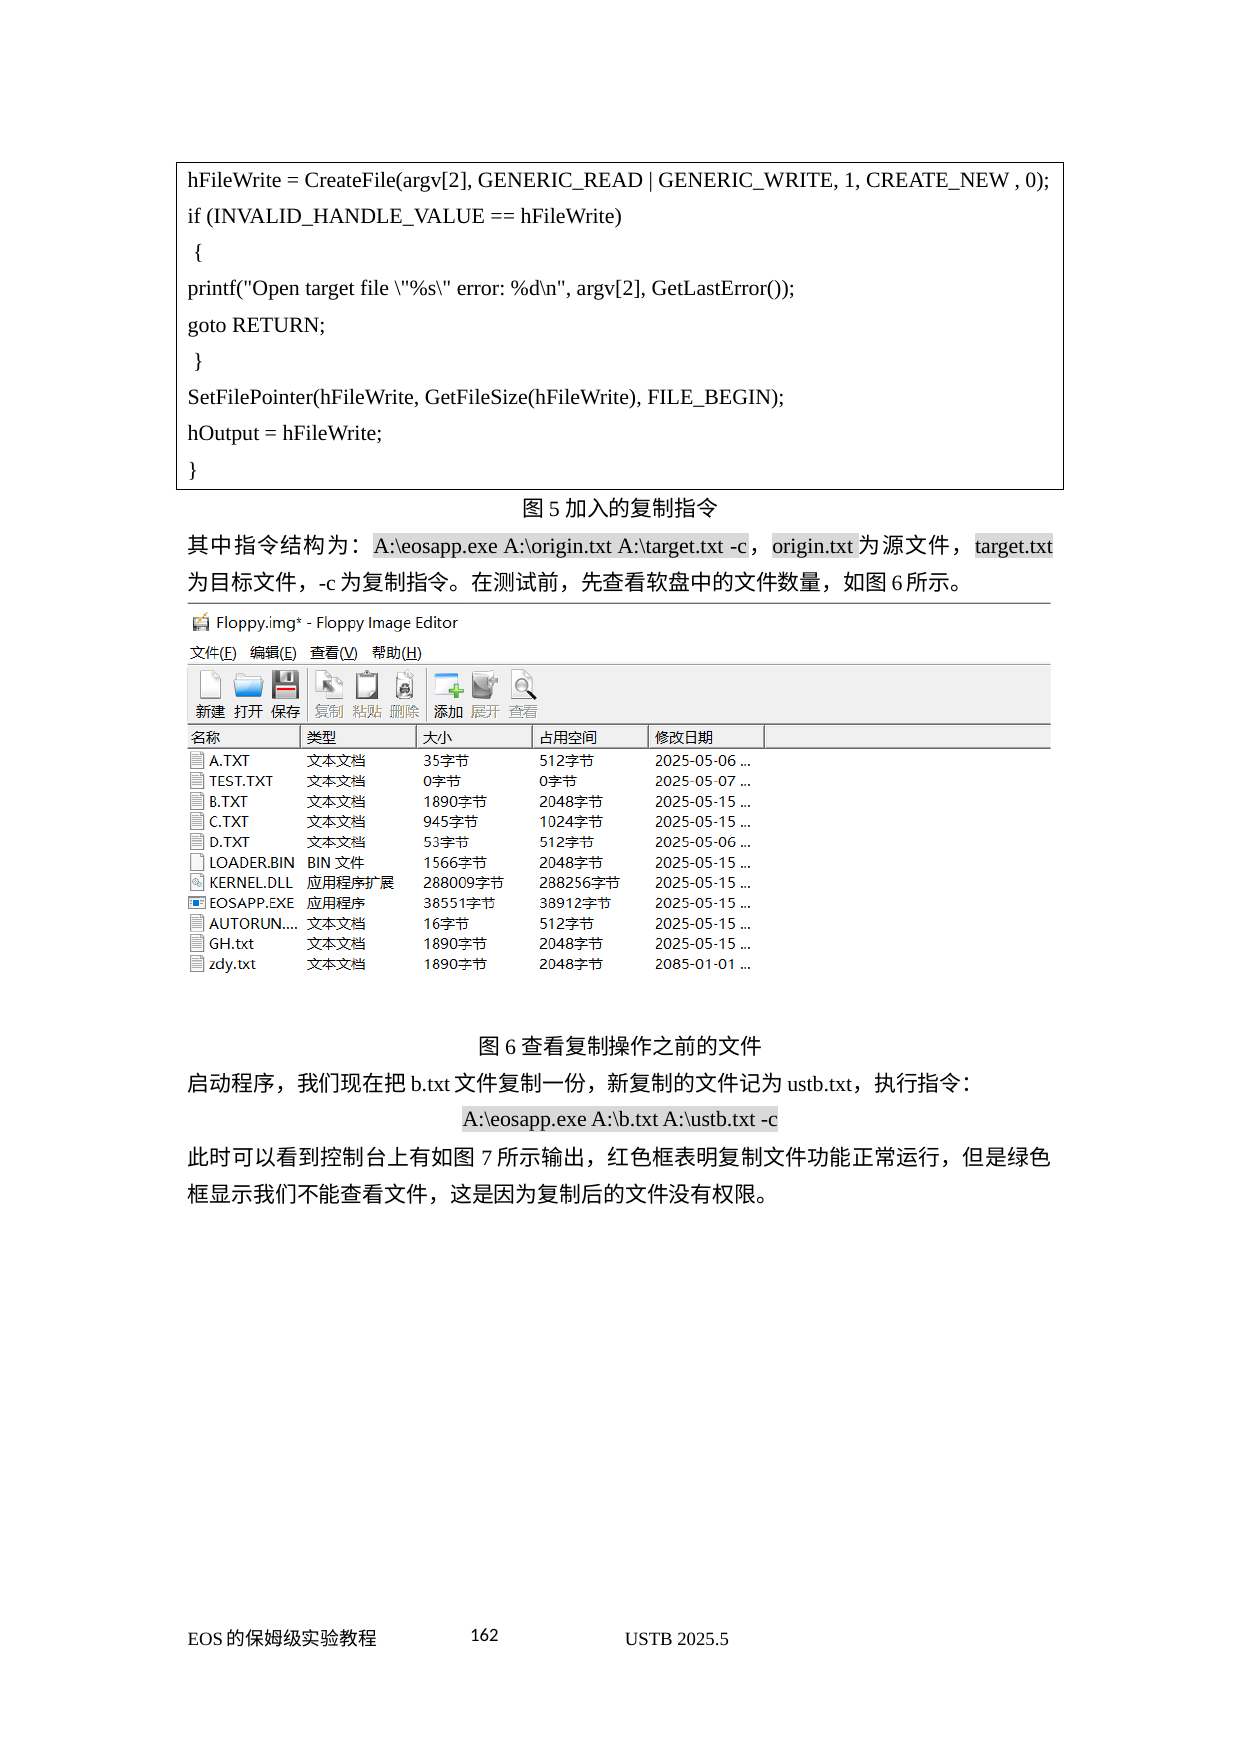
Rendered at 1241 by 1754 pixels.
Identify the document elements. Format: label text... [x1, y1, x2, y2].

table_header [177, 163, 1063, 489]
text A:\eosapp.exe A:\b.txt A:\ustb.txt -c [187, 1103, 1053, 1135]
text 图6 查看复制操作之前的文件 [187, 1028, 1053, 1061]
text 此时可以看到控制台上有如图7所示输出，红色框表明复制文件功能正常运行，但是绿色框显示我们不能查看文件，这是因为复制后的文件没有权限。 [187, 1139, 1053, 1209]
text 其中指令结构为：A:\eosapp.exe A:\origin.txt A:\target.txt -c，origin.txt为源文件，target.txt为目标文件，-c为复制指令。在测试前，先查看软盘中的文件数量，如图6所示。 [187, 527, 1053, 597]
picture [187, 602, 1051, 1022]
text 图5 加入的复制指令 [187, 490, 1053, 523]
text 启动程序，我们现在把b.txt文件复制一份，新复制的文件记为ustb.txt，执行指令： [187, 1066, 1053, 1098]
